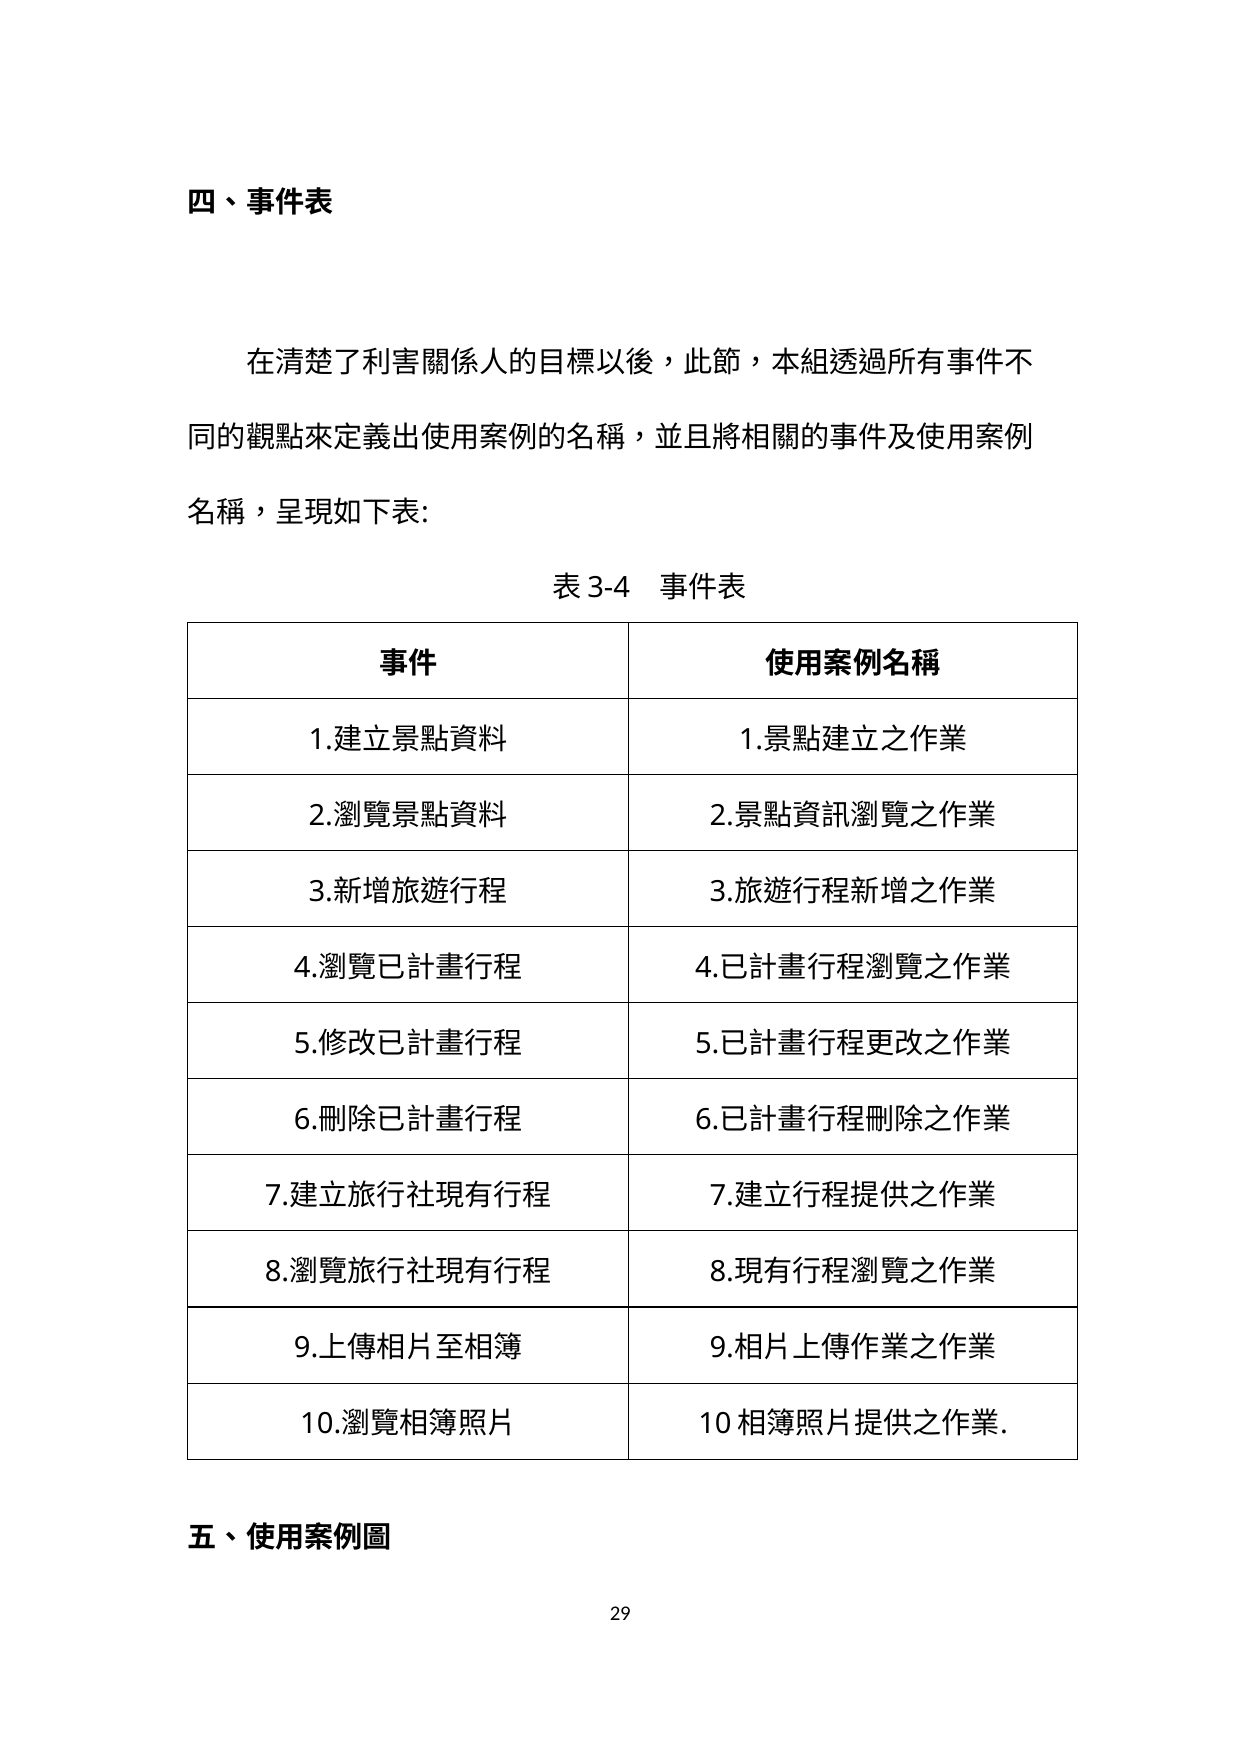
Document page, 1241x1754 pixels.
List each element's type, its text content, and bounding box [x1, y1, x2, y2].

table_cell 2.瀏覽景點資料 [188, 775, 628, 850]
table_cell 1.景點建立之作業 [629, 699, 1077, 774]
table_cell 2.景點資訊瀏覽之作業 [629, 775, 1077, 850]
table_cell 8.瀏覽旅行社現有行程 [188, 1231, 628, 1306]
table_cell 8.現有行程瀏覽之作業 [629, 1231, 1077, 1306]
table_cell 7.建立行程提供之作業 [629, 1155, 1077, 1230]
table_cell 1.建立景點資料 [188, 699, 628, 774]
table_cell 3.旅遊行程新增之作業 [629, 851, 1077, 926]
table_cell 5.修改已計畫行程 [188, 1003, 628, 1078]
text 表3-4 事件表 [187, 547, 1053, 622]
table_cell 10.瀏覽相簿照片 [188, 1384, 628, 1458]
table_cell 10相簿照片提供之作業. [629, 1384, 1077, 1458]
subtitle 四、事件表 [187, 162, 1053, 237]
text 在清楚了利害關係人的目標以後，此節，本組透過所有事件不同的觀點來定義出使用案例的名稱，並且將相關的事件及使用案例名稱，呈現如下表: [187, 322, 1053, 547]
table_cell 7.建立旅行社現有行程 [188, 1155, 628, 1230]
table_cell 4.瀏覽已計畫行程 [188, 927, 628, 1002]
table_header 事件 [188, 623, 628, 698]
table_cell 3.新增旅遊行程 [188, 851, 628, 926]
table_cell 5.已計畫行程更改之作業 [629, 1003, 1077, 1078]
table_cell 9.上傳相片至相簿 [188, 1308, 628, 1382]
table_cell 6.刪除已計畫行程 [188, 1079, 628, 1154]
table_cell 4.已計畫行程瀏覽之作業 [629, 927, 1077, 1002]
table_header 使用案例名稱 [629, 623, 1077, 698]
subtitle 五、使用案例圖 [187, 1497, 1053, 1572]
table_cell 9.相片上傳作業之作業 [629, 1308, 1077, 1382]
table_cell 6.已計畫行程刪除之作業 [629, 1079, 1077, 1154]
